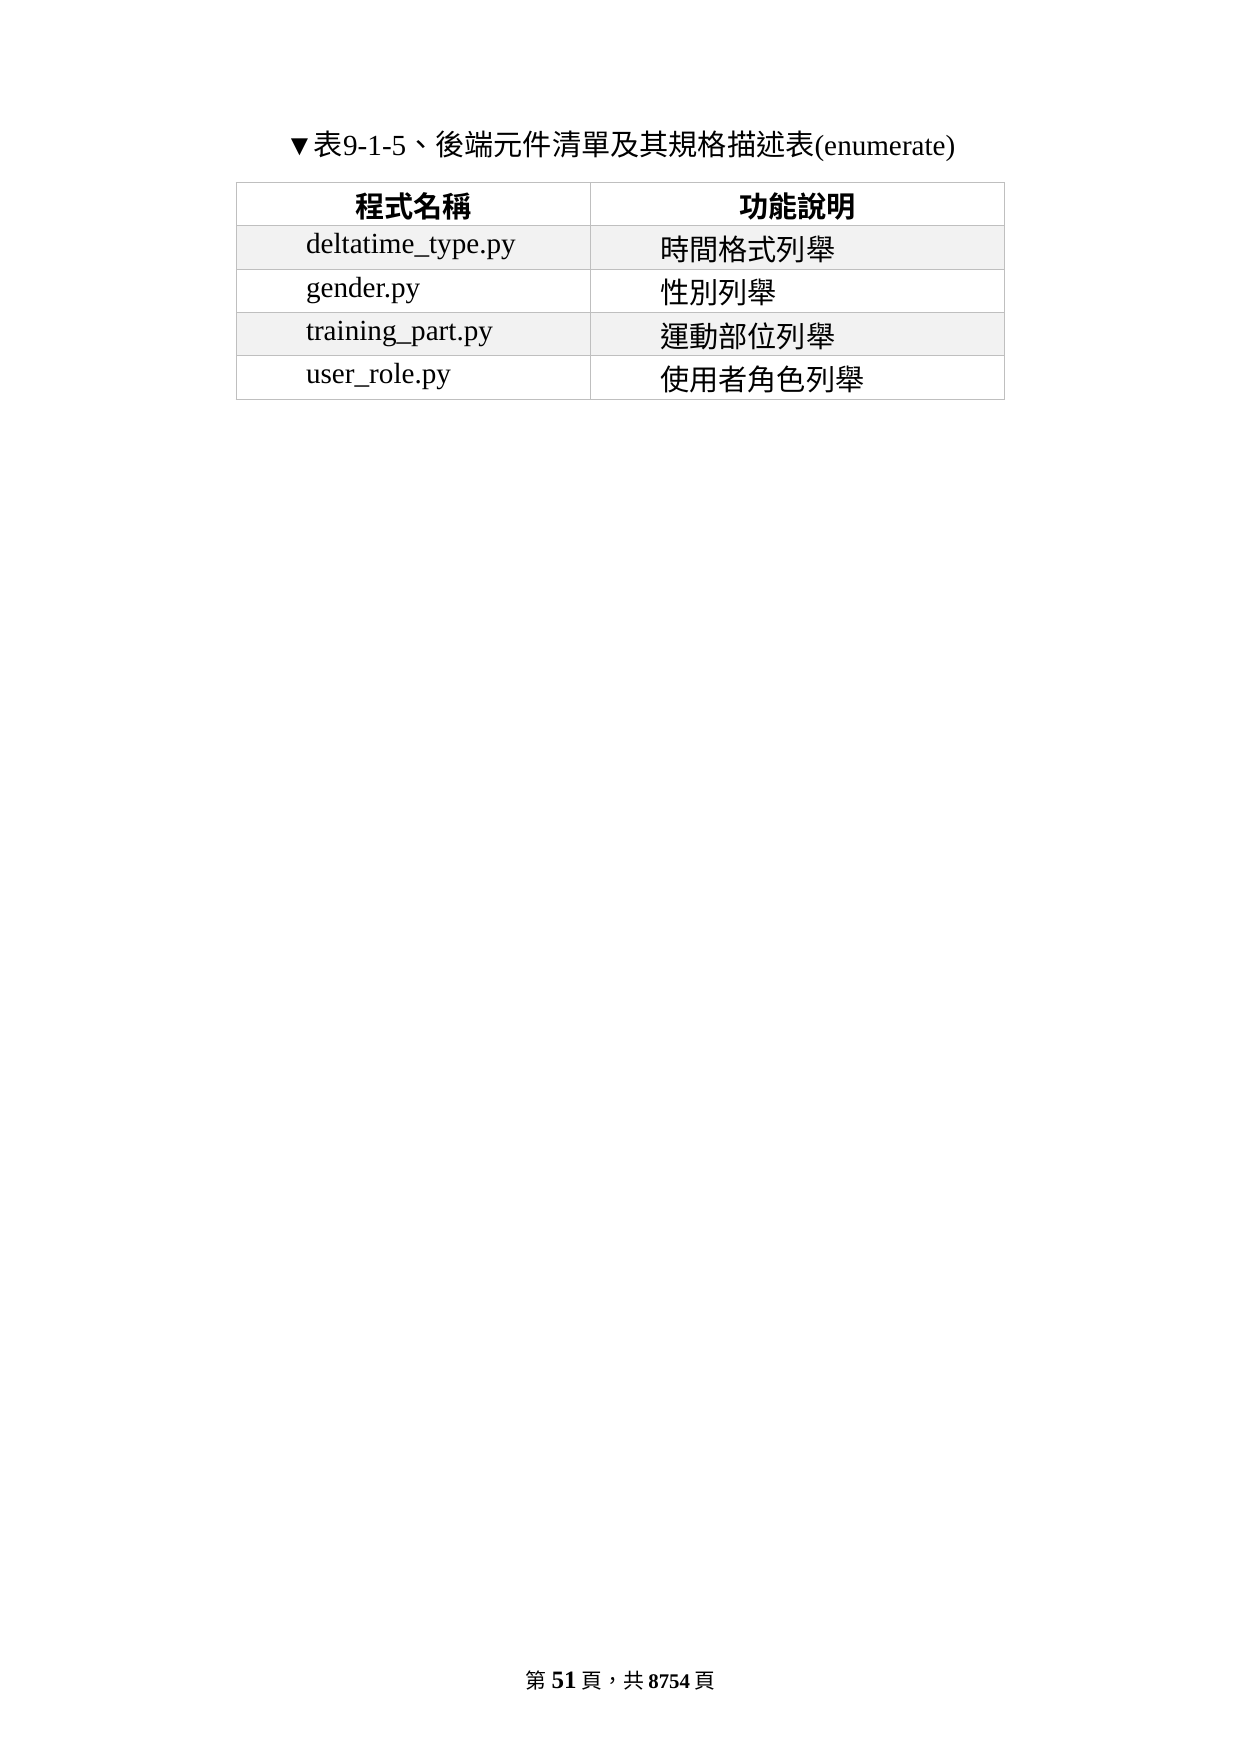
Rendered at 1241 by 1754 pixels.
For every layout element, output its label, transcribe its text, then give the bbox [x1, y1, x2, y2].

table_cell gender.py [237, 270, 590, 312]
table_cell 使用者角色列舉 [591, 356, 1004, 399]
table_cell training_part.py [237, 313, 590, 355]
table_cell deltatime_type.py [237, 226, 590, 269]
table_cell 性別列舉 [591, 270, 1004, 312]
table_header 程式名稱 [237, 183, 590, 225]
table_cell user_role.py [237, 356, 590, 399]
table_cell 時間格式列舉 [591, 226, 1004, 269]
table_header 功能說明 [591, 183, 1004, 225]
table_cell 運動部位列舉 [591, 313, 1004, 355]
